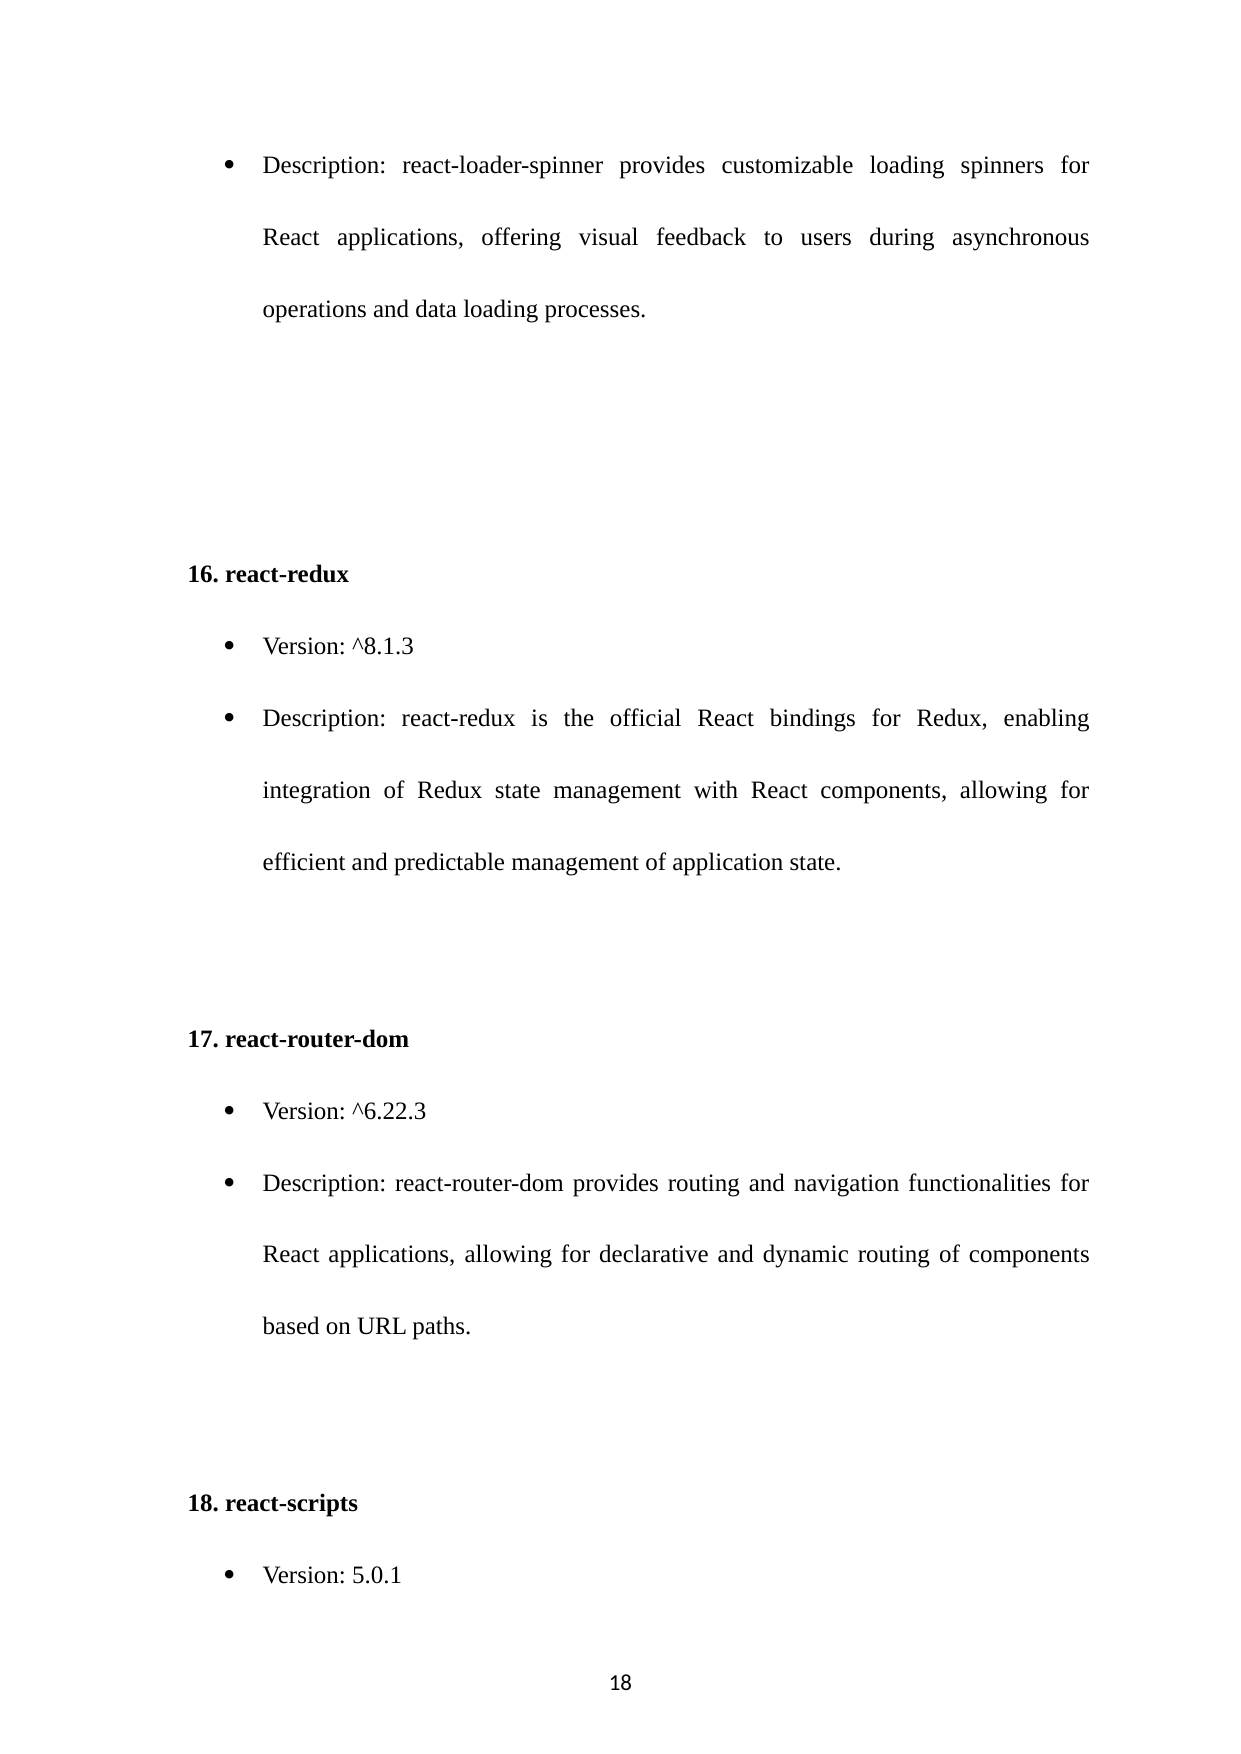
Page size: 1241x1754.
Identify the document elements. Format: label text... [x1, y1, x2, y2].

list react-scripts [187, 1488, 1090, 1517]
list Description: react-loader-spinner provides customizable loading spinners for React applications, offering visual feedback to users during asynchronous operations and data loading processes. [225, 150, 1090, 322]
list Version: ^6.22.3 [225, 1096, 1090, 1124]
list Version: 5.0.1 [225, 1560, 1090, 1589]
list Version: ^8.1.3 [225, 631, 1090, 660]
list react-redux [187, 559, 1090, 588]
list react-router-dom [187, 1024, 1090, 1053]
list Description: react-redux is the official React bindings for Redux, enabling integration of Redux state management with React components, allowing for efficient and predictable management of application state. [225, 703, 1090, 876]
list Description: react-router-dom provides routing and navigation functionalities for React applications, allowing for declarative and dynamic routing of components based on URL paths. [225, 1168, 1090, 1340]
